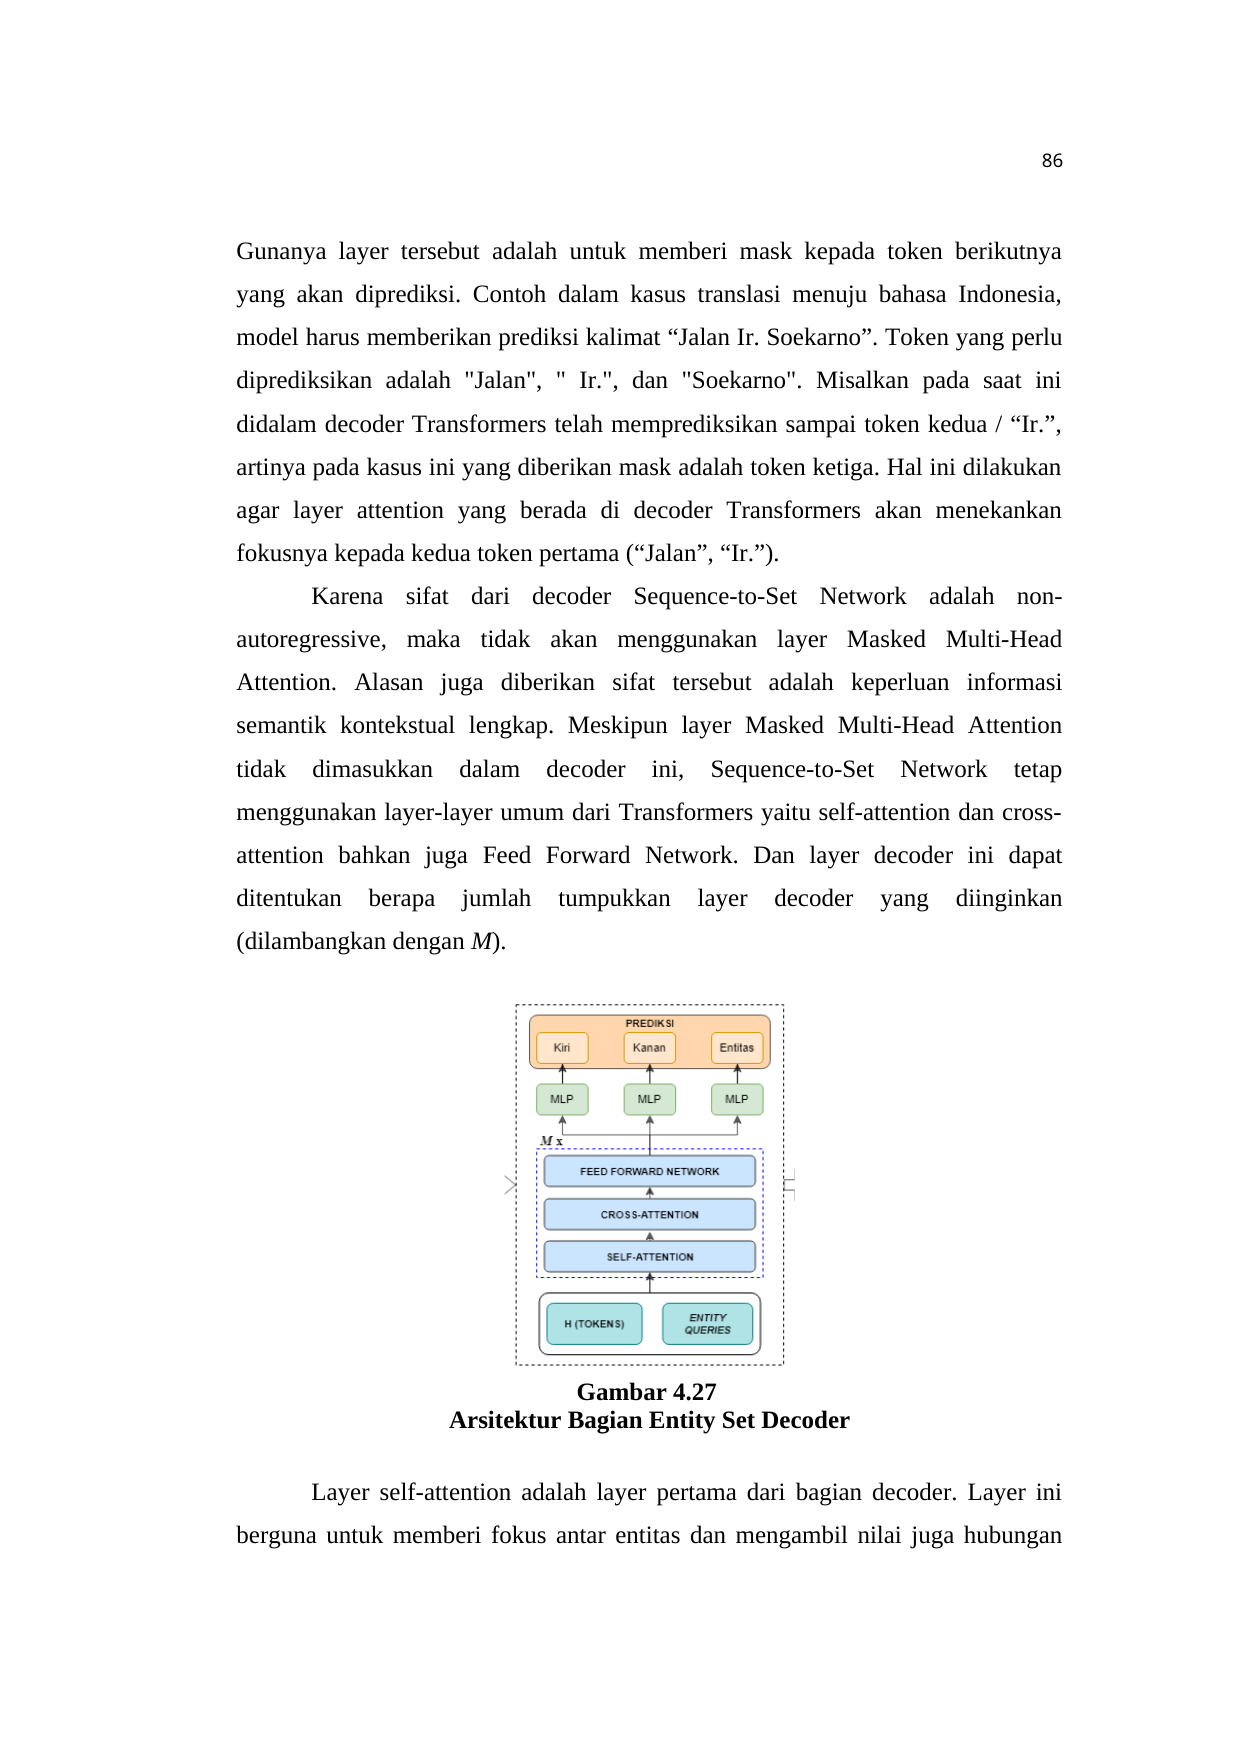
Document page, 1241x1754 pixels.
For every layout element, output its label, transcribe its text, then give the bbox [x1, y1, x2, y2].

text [236, 1477, 1063, 1549]
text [236, 236, 1063, 567]
text Karena sifat dari decoder Sequence-to-Set Network adalah non-autoregressive, maka tidak akan menggunakan layer Masked Multi-Head Attention. Alasan juga diberikan sifat tersebut adalah keperluan informasi semantik kontekstual lengkap. Meskipun layer Masked Multi-Head Attention tidak dimasukkan dalam decoder ini, Sequence-to-Set Network tetap menggunakan layer-layer umum dari Transformers yaitu self-attention dan cross-attention bahkan juga Feed Forward Network. Dan layer decoder ini dapat ditentukan berapa jumlah tumpukkan layer decoder yang diinginkan (dilambangkan dengan M). [236, 581, 1063, 955]
picture [504, 998, 795, 1377]
